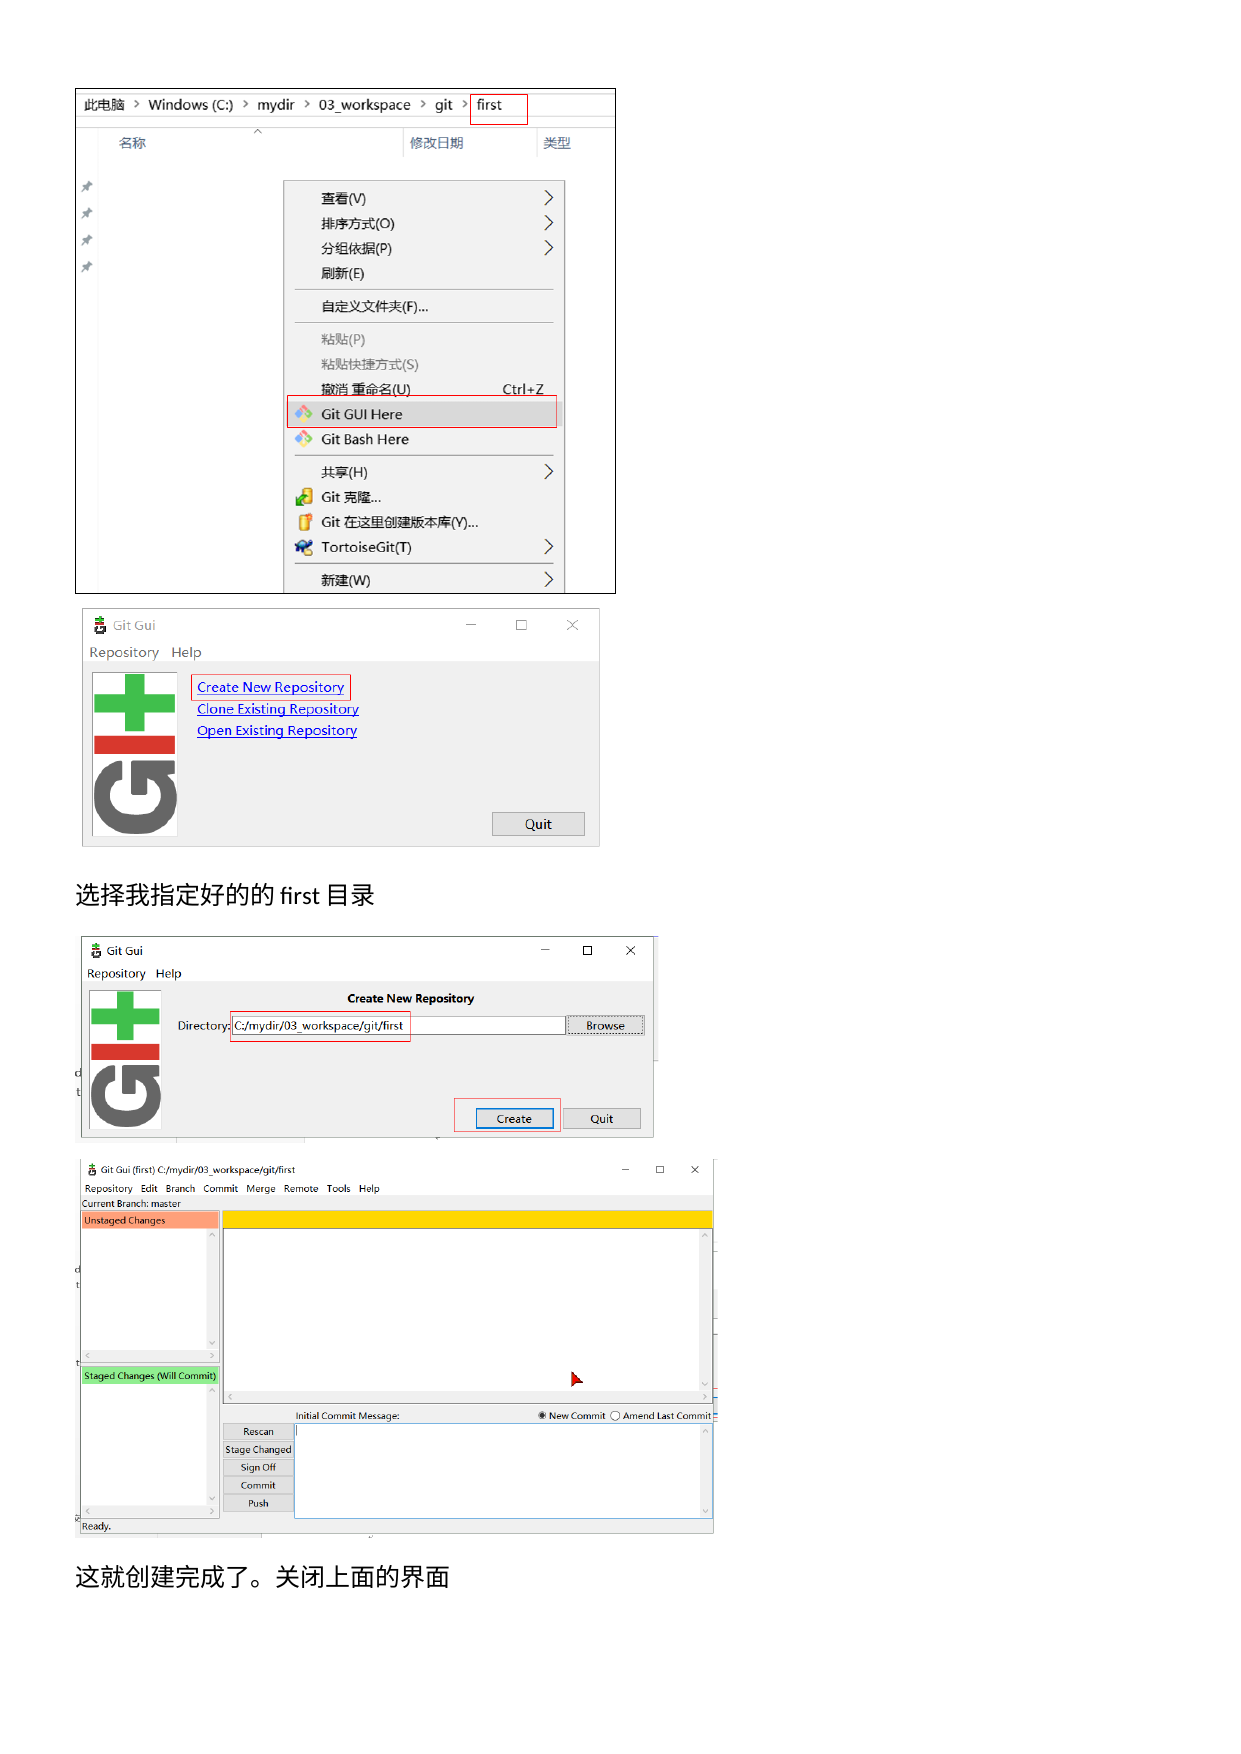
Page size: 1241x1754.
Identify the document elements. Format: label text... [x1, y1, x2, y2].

text 选择我指定好的的first目录 [75, 861, 1165, 926]
text 这就创建完成了。关闭上面的界面 [75, 1543, 1165, 1608]
picture [75, 936, 659, 1143]
picture [76, 89, 615, 593]
picture [75, 608, 606, 853]
picture [75, 1159, 718, 1538]
